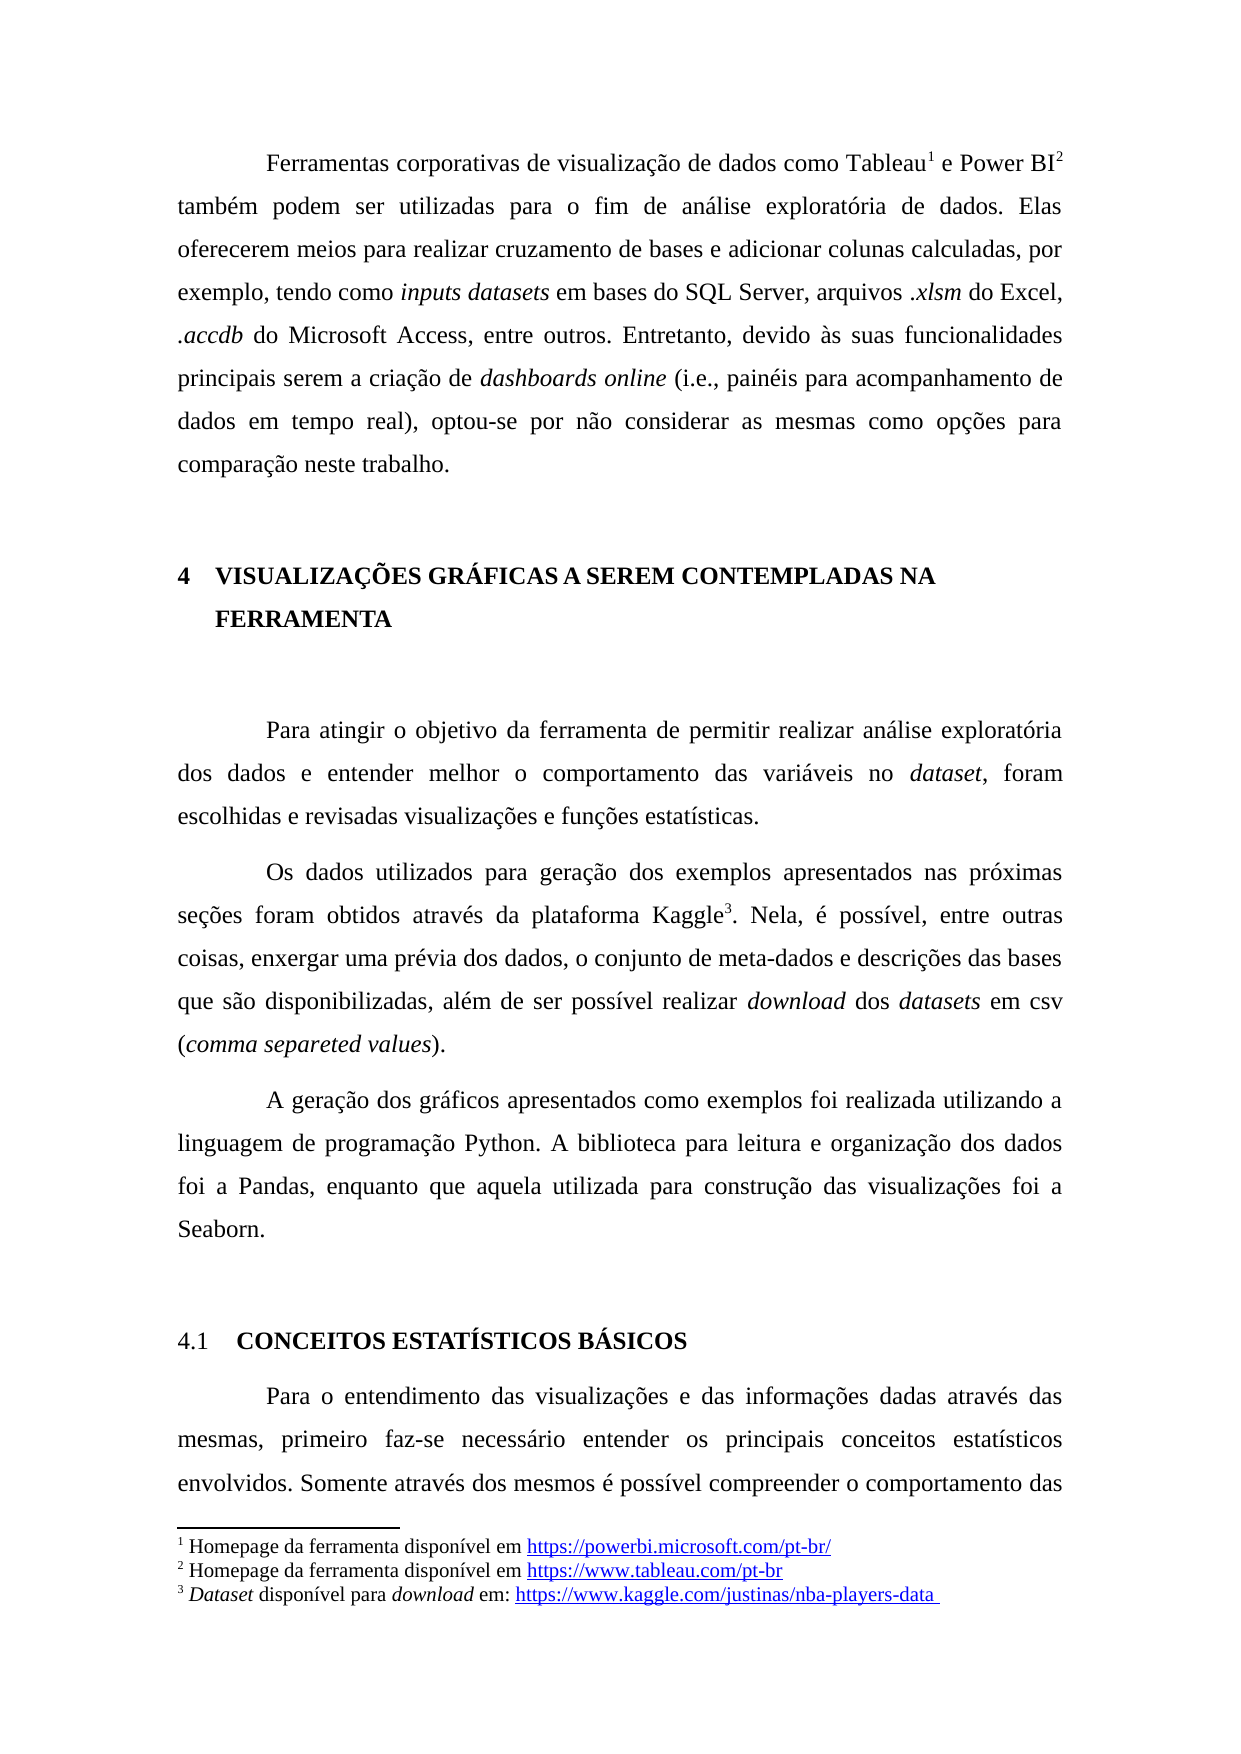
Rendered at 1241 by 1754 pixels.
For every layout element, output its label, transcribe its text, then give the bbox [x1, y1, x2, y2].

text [177, 1381, 1063, 1496]
title VISUALIZAÇÕES GRÁFICAS A SEREM CONTEMPLADAS NA FERRAMENTA [177, 561, 1063, 633]
text Para atingir o objetivo da ferramenta de permitir realizar análise exploratória dos dados e entender melhor o comportamento das variáveis no dataset, foram escolhidas e revisadas visualizações e funções estatísticas. [177, 715, 1063, 830]
text A geração dos gráficos apresentados como exemplos foi realizada utilizando a linguagem de programação Python. A biblioteca para leitura e organização dos dados foi a Pandas, enquanto que aquela utilizada para construção das visualizações foi a Seaborn. [177, 1085, 1063, 1243]
text Os dados utilizados para geração dos exemplos apresentados nas próximas seções foram obtidos através da plataforma Kaggle. Nela, é possível, entre outras coisas, enxergar uma prévia dos dados, o conjunto de meta-dados e descrições das bases que são disponibilizadas, além de ser possível realizar download dos datasets em csv (comma separeted values). [177, 857, 1063, 1058]
text Ferramentas corporativas de visualização de dados como Tableau e Power BI também podem ser utilizadas para o fim de análise exploratória de dados. Elas oferecerem meios para realizar cruzamento de bases e adicionar colunas calculadas, por exemplo, tendo como inputs datasets em bases do SQL Server, arquivos .xlsm do Excel, .accdb do Microsoft Access, entre outros. Entretanto, devido às suas funcionalidades principais serem a criação de dashboards online (i.e., painéis para acompanhamento de dados em tempo real), optou-se por não considerar as mesmas como opções para comparação neste trabalho. [177, 148, 1063, 478]
title CONCEITOS ESTATÍSTICOS BÁSICOS [177, 1326, 1063, 1354]
